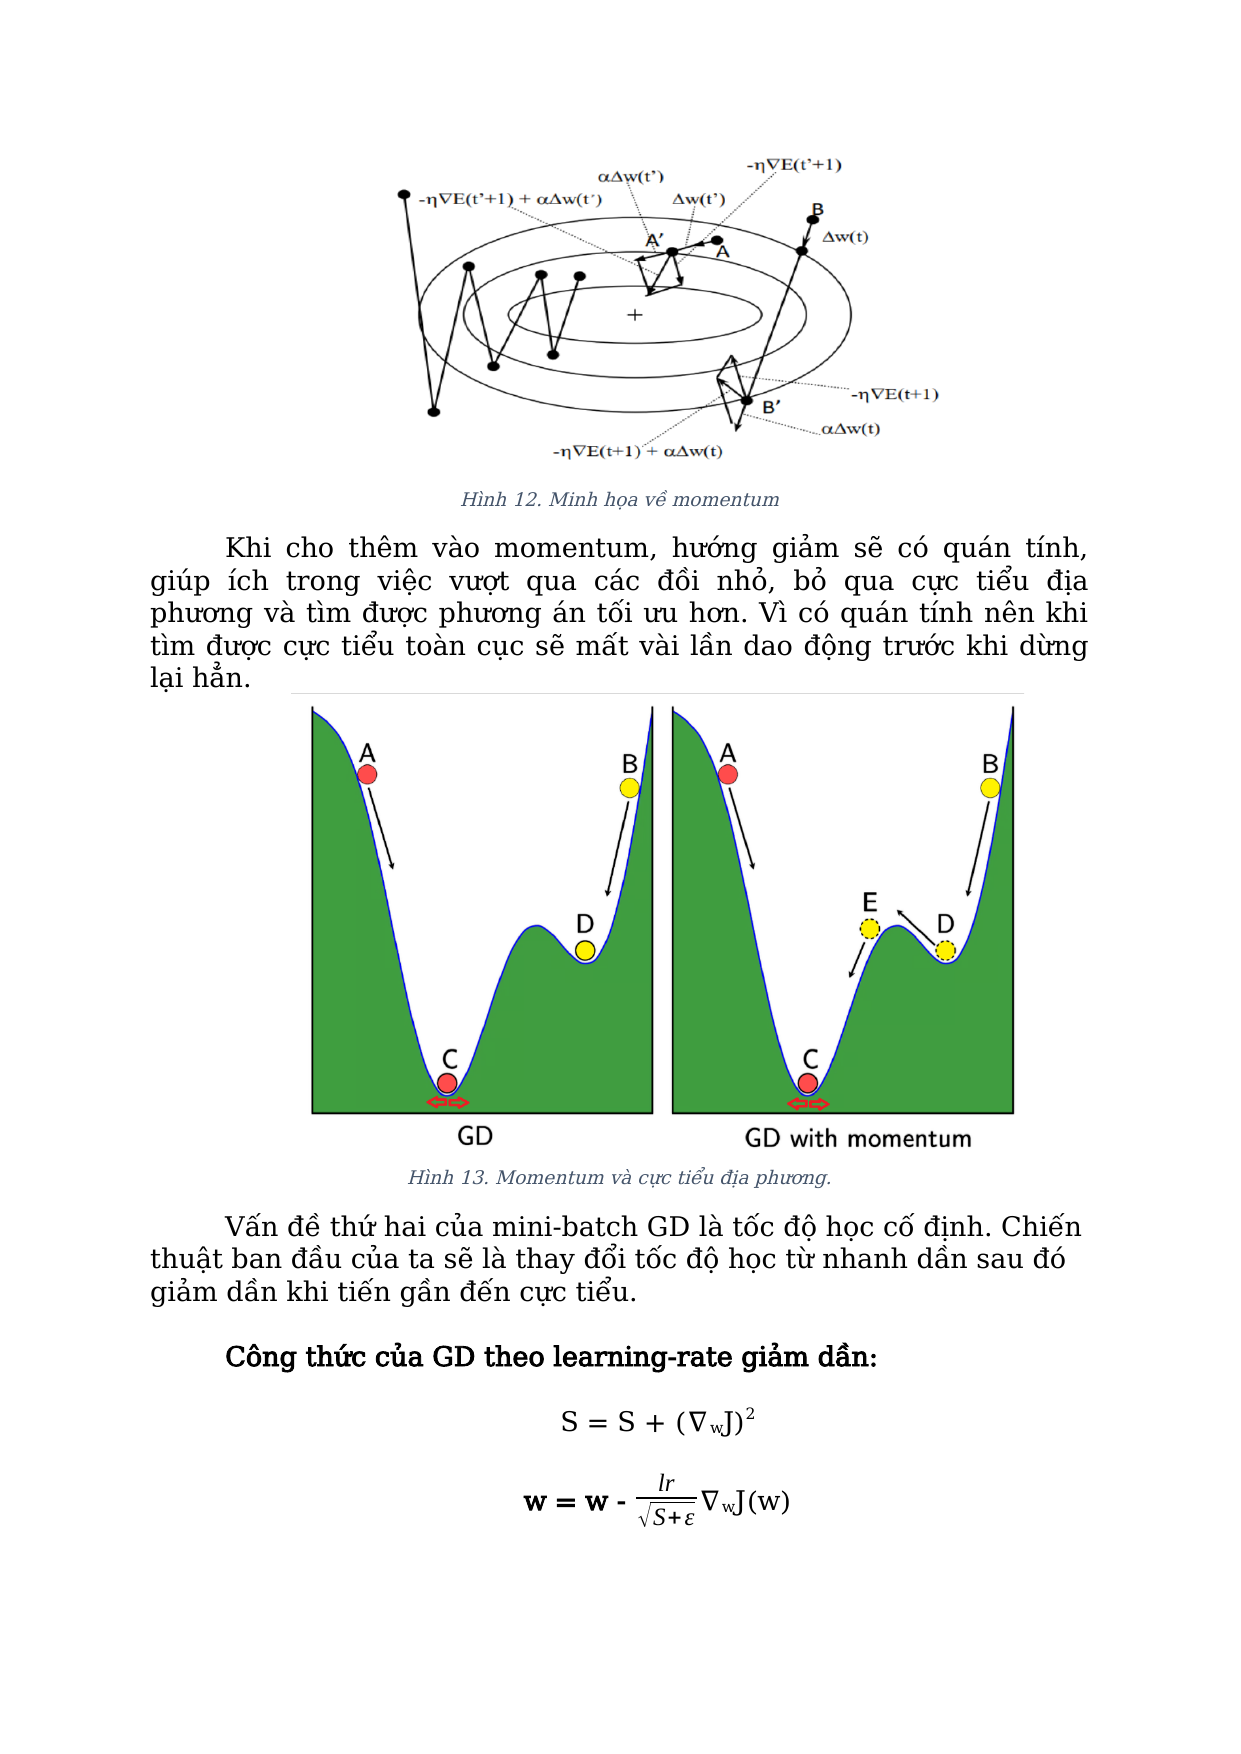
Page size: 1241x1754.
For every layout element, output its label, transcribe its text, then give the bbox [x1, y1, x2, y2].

text Hình 13. Momentum và cực tiểu địa phương. [150, 1166, 1090, 1188]
text Hình 12. Minh họa về momentum [150, 488, 1090, 510]
text Vấn đề thứ hai của mini-batch GD là tốc độ học cố định. Chiến thuật ban đầu của ta sẽ là thay đổi tốc độ học từ nhanh dần sau đó giảm dần khi tiến gần đến cực tiểu. [150, 1209, 1090, 1307]
text Khi cho thêm vào momentum, hướng giảm sẽ có quán tính, giúp ích trong việc vượt qua các đồi nhỏ, bỏ qua cực tiểu địa phương và tìm được phương án tối ưu hơn. Vì có quán tính nên khi tìm được cực tiểu toàn cục sẽ mất vài lần dao động trước khi dừng lại hẳn. [150, 531, 1090, 693]
picture [291, 693, 1025, 1166]
text S = S + (∇wJ)2 [150, 1404, 1090, 1437]
text w = w - ∇wJ(w) [150, 1469, 1090, 1530]
text Công thức của GD theo learning-rate giảm dần: [150, 1339, 1090, 1372]
picture [363, 150, 953, 488]
